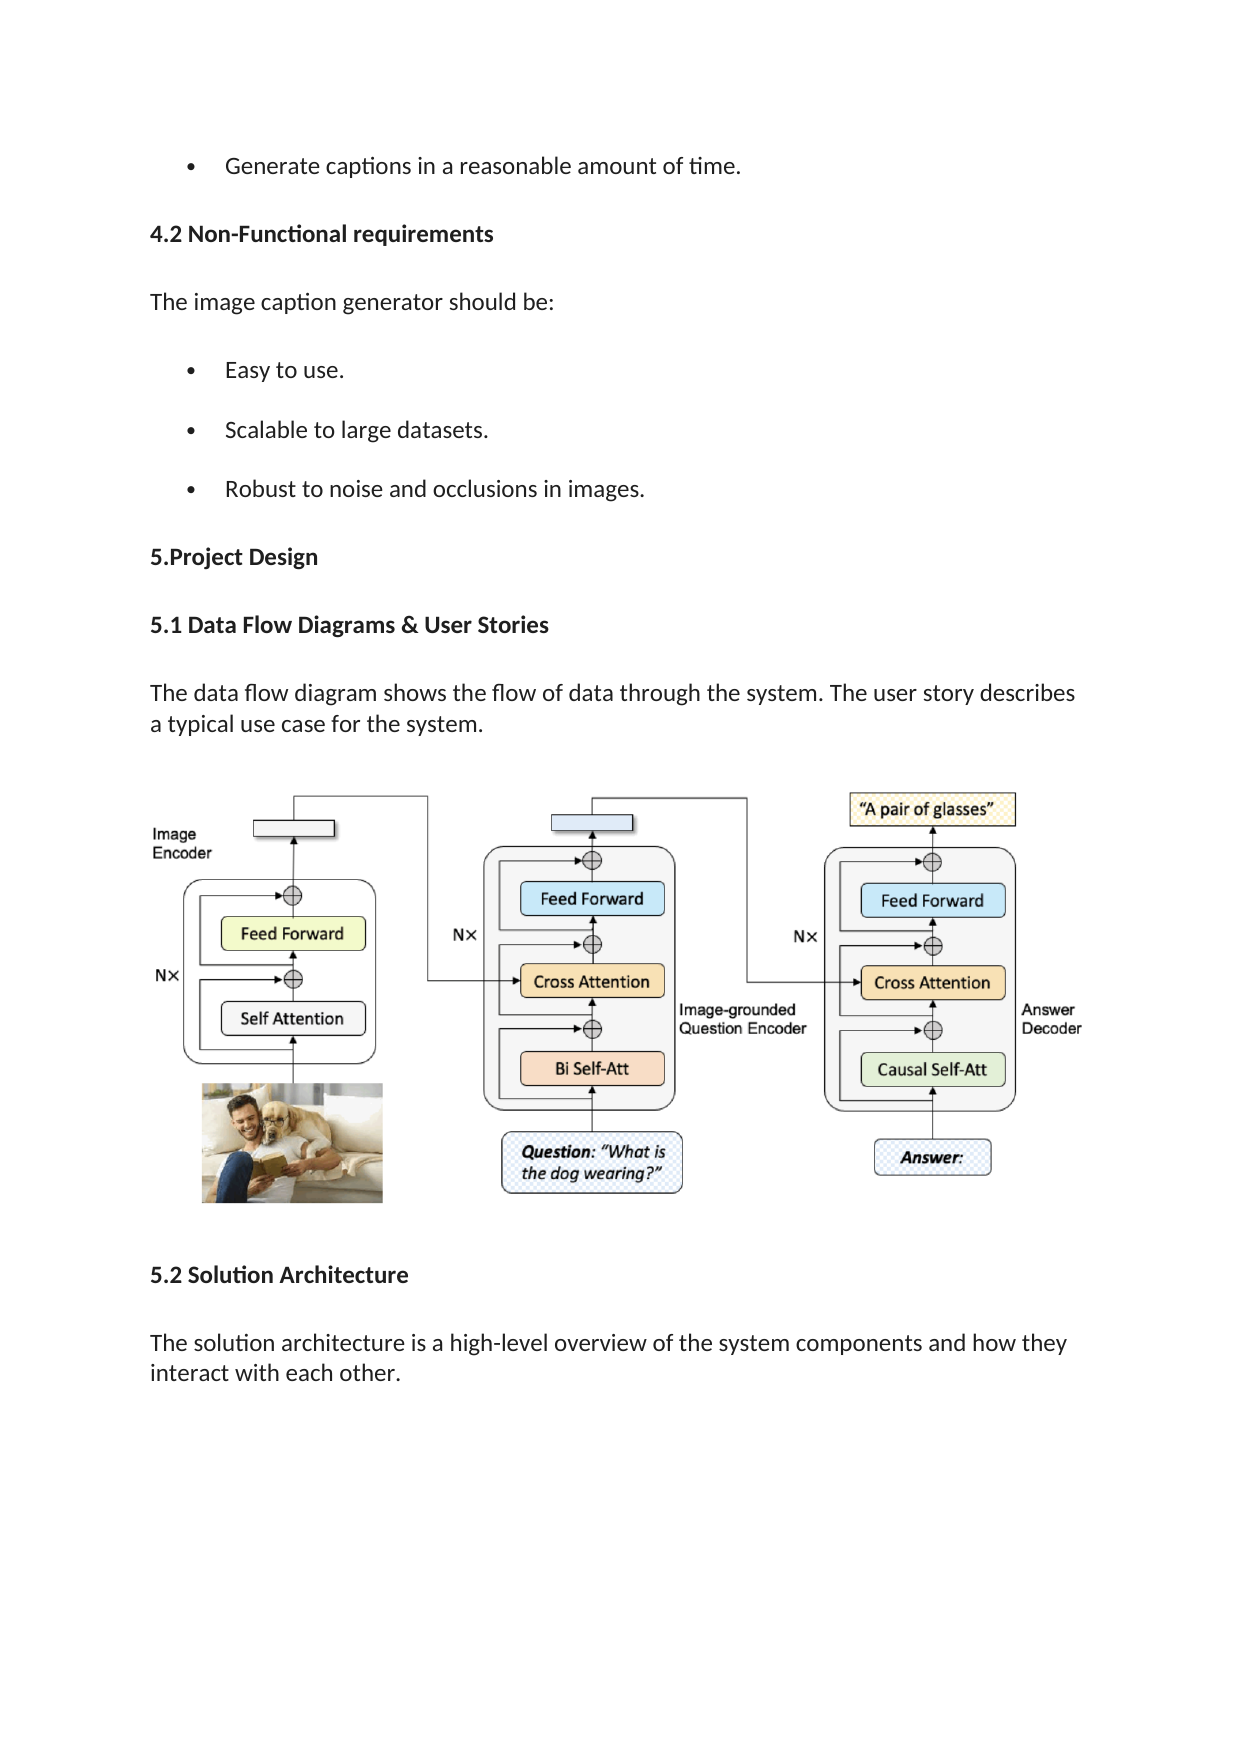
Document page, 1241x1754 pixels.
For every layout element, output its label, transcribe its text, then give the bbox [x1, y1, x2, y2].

text 5.Project Design [150, 541, 1090, 572]
picture [150, 776, 1091, 1222]
list Easy to use. [187, 354, 1090, 384]
text The image caption generator should be: [150, 286, 1090, 317]
text 5.1 Data Flow Diagrams & User Stories [150, 609, 1090, 640]
list Scalable to large datasets. [187, 414, 1090, 444]
text The data flow diagram shows the flow of data through the system. The user story describes a typical use case for the system. [150, 677, 1090, 738]
text 5.2 Solution Architecture [150, 1259, 1090, 1289]
list Generate captions in a reasonable amount of time. [187, 150, 1090, 181]
text 4.2 Non-Functional requirements [150, 218, 1090, 248]
list Robust to noise and occlusions in images. [187, 473, 1090, 504]
text The solution architecture is a high-level overview of the system components and how they interact with each other. [150, 1327, 1090, 1388]
